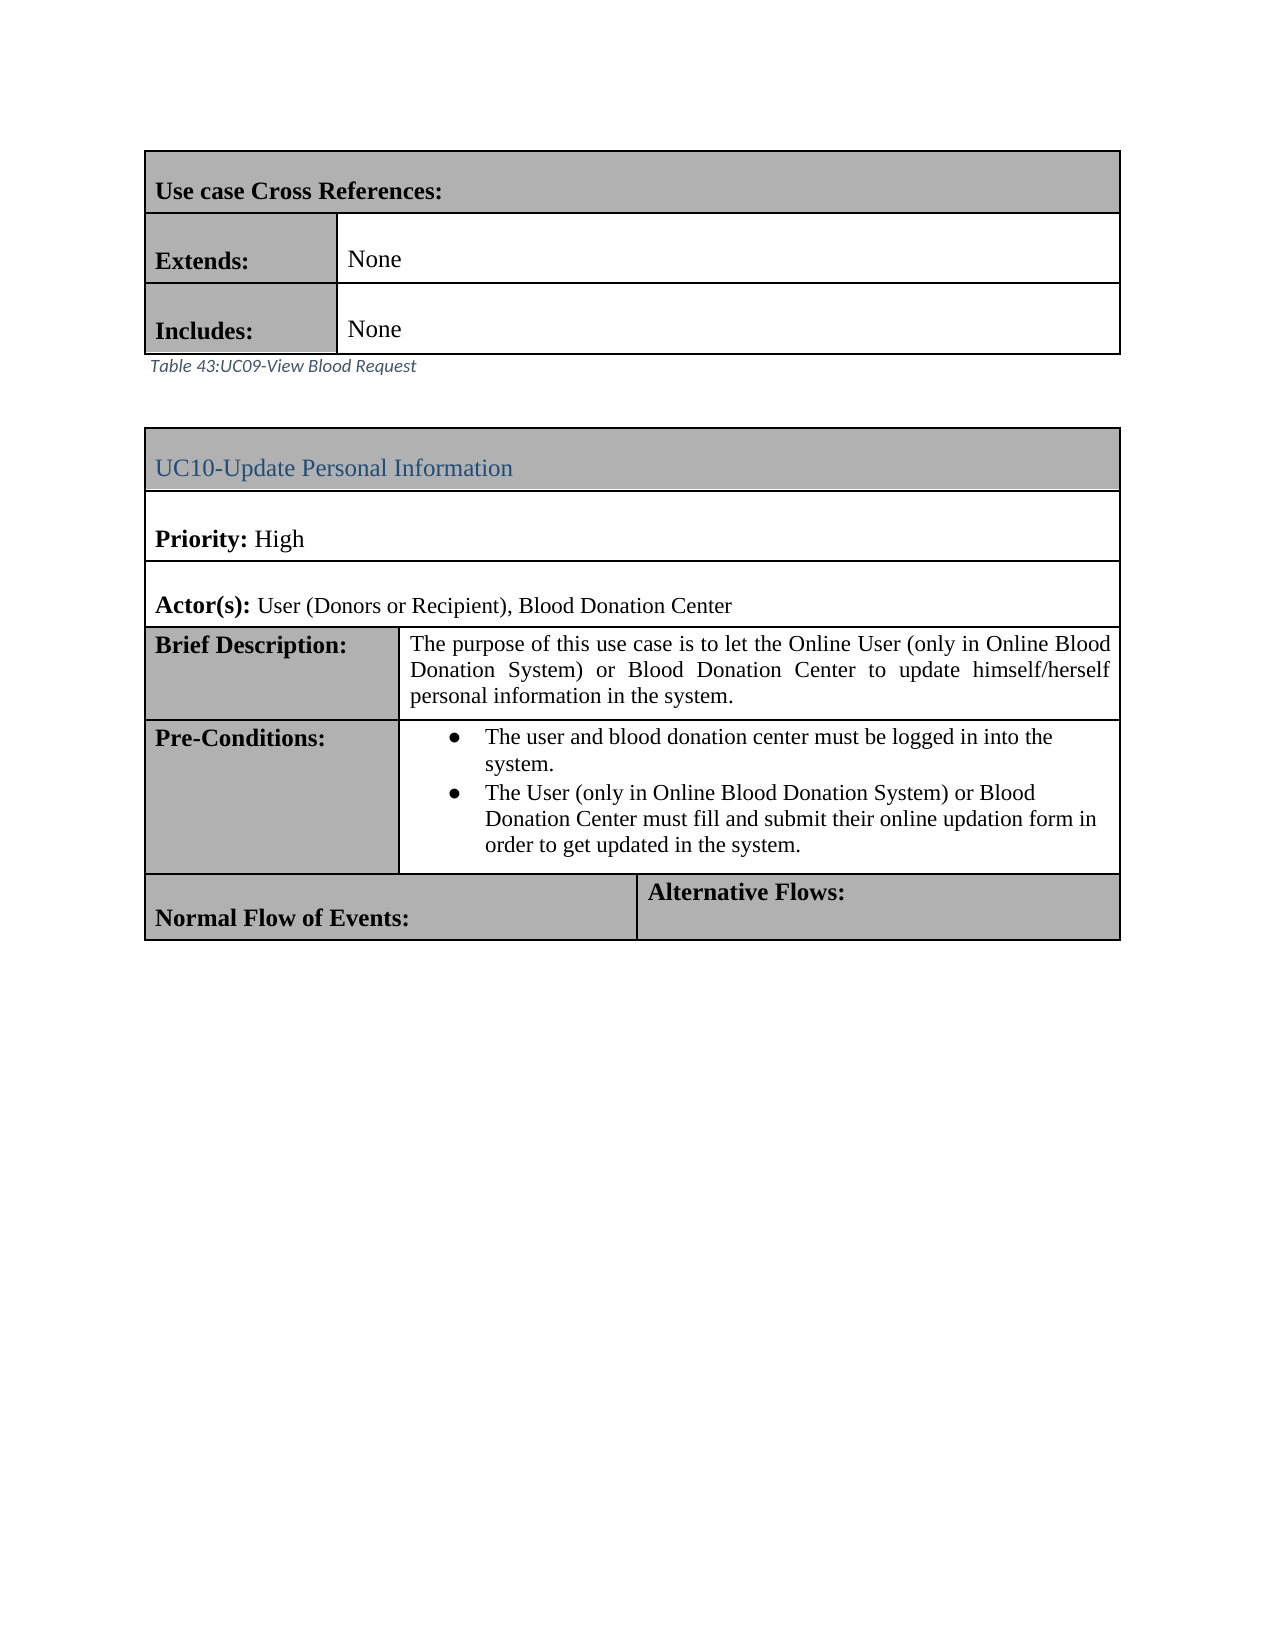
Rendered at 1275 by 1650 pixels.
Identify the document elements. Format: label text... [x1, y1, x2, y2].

table_cell Brief Description: [146, 628, 398, 719]
table_cell Normal Flow of Events: [146, 875, 636, 939]
table_cell Alternative Flows: [638, 875, 1119, 939]
table_cell Priority: High [146, 492, 1119, 560]
table_cell Pre-Conditions: [146, 721, 398, 873]
table_cell Use case Cross References: [146, 152, 1119, 212]
table_cell Actor(s): User (Donors or Recipient), Blood Donation Center [146, 562, 1119, 626]
table_cell The purpose of this use case is to let the Online User (only in Online Blood Donation System) or Blood Donation Center to update himself/herself personal information in the system. [400, 628, 1119, 719]
table_cell None [338, 284, 1119, 352]
table_header UC10-Update Personal Information [146, 429, 1119, 489]
table_cell Extends: [146, 214, 336, 282]
table_cell None [338, 214, 1119, 282]
table_cell Includes: [146, 284, 336, 352]
table_cell The user and blood donation center must be logged in into the system. The User (only in Online Blood Donation System) or Blood Donation Center must fill and submit their online updation form in order to get updated in the system. [400, 721, 1119, 873]
